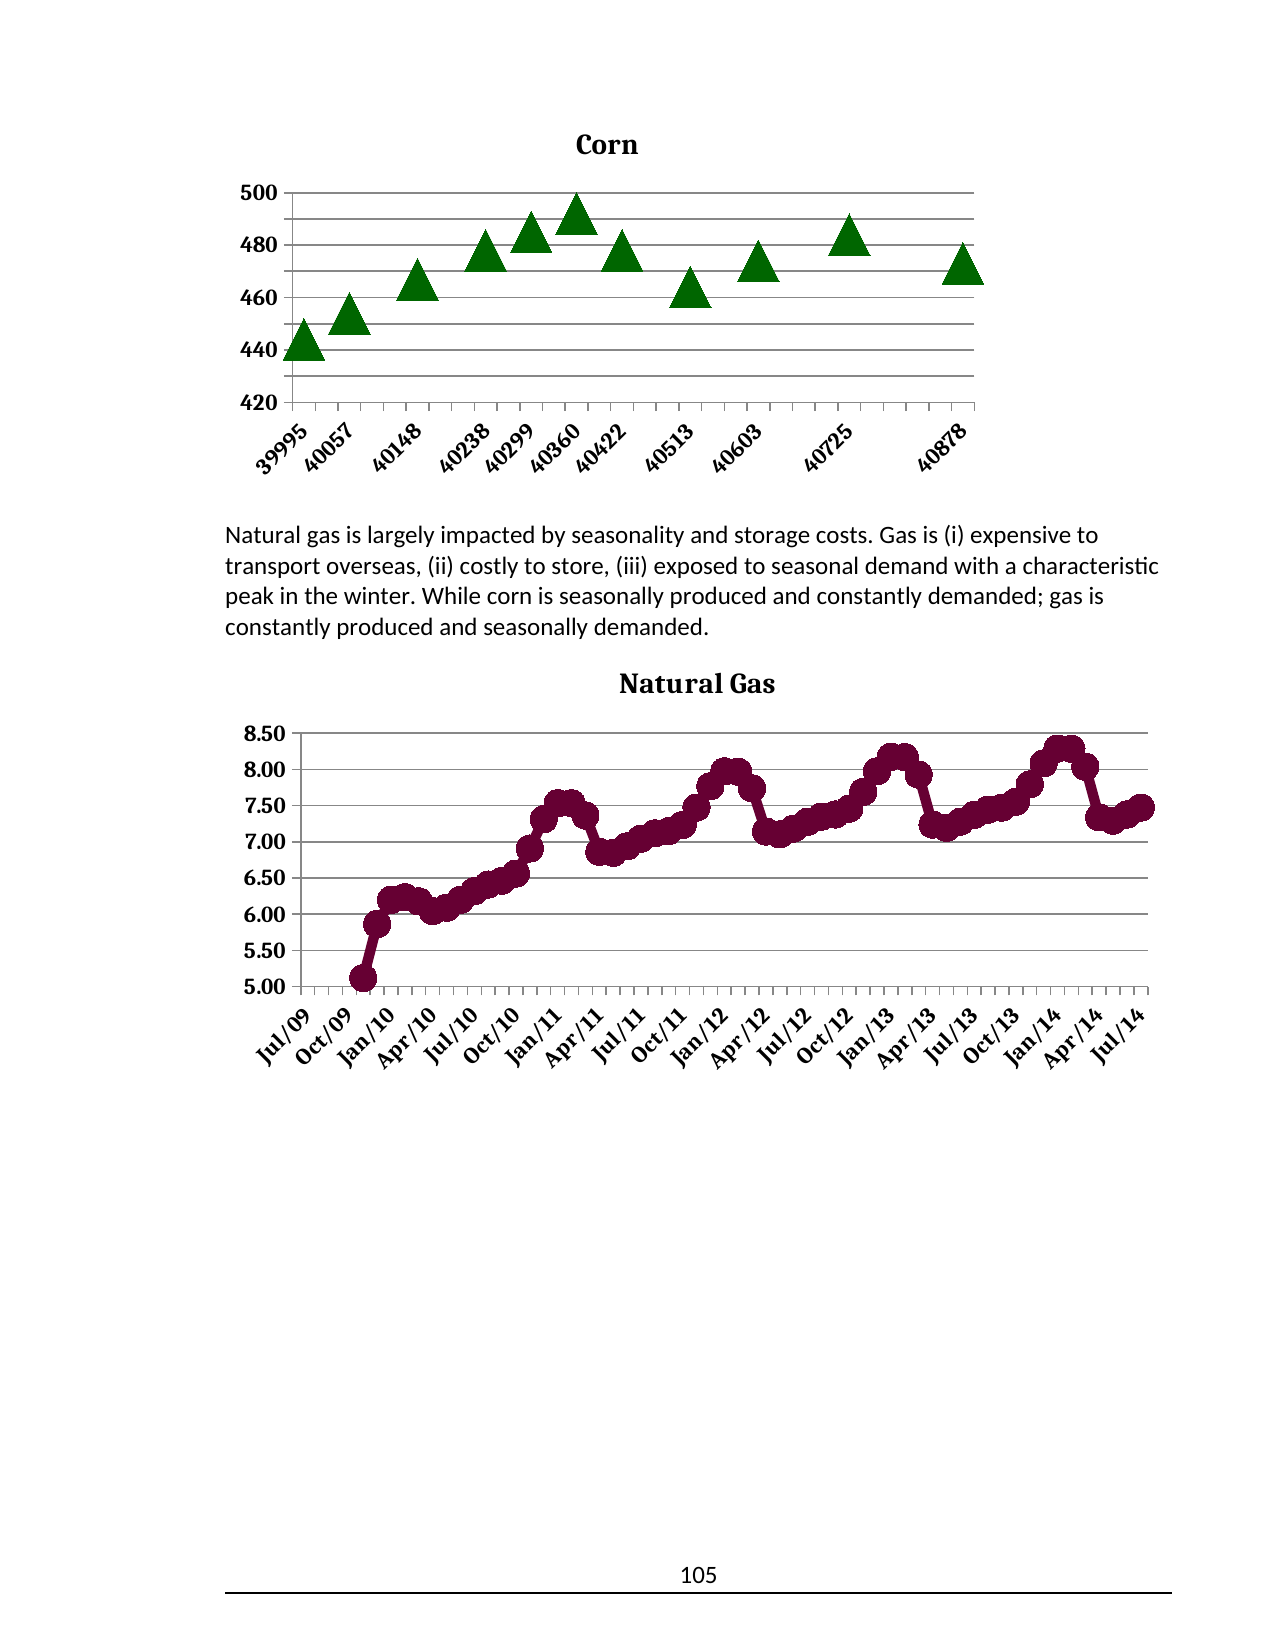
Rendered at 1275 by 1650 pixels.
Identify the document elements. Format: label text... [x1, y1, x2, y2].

text Natural gas is largely impacted by seasonality and storage costs. Gas is (i) expensive to transport overseas, (ii) costly to store, (iii) exposed to seasonal demand with a characteristic peak in the winter. While corn is seasonally produced and constantly demanded; gas is constantly produced and seasonally demanded. [225, 519, 1172, 642]
